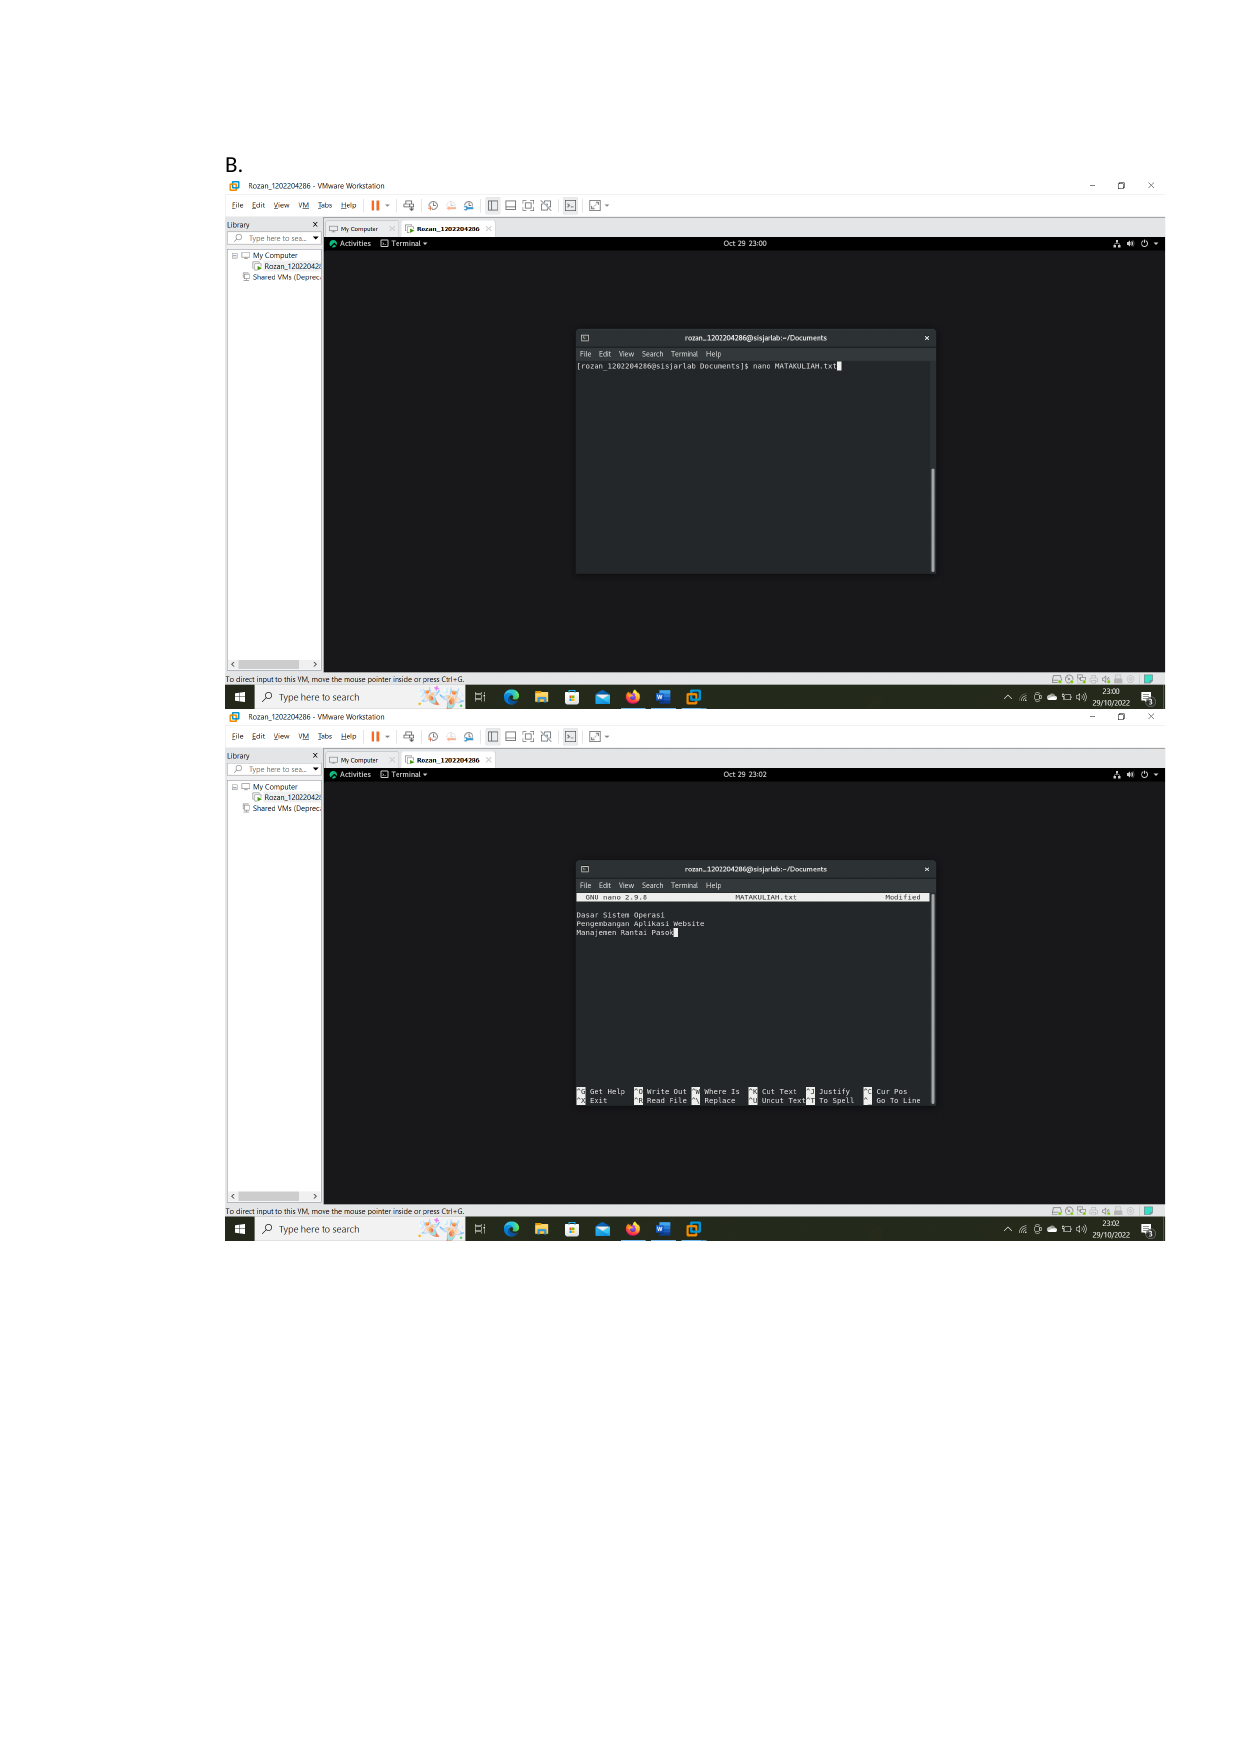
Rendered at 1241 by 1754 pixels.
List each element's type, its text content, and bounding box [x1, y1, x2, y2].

picture [225, 180, 1166, 709]
list B. [225, 150, 1090, 178]
picture [225, 711, 1166, 1241]
